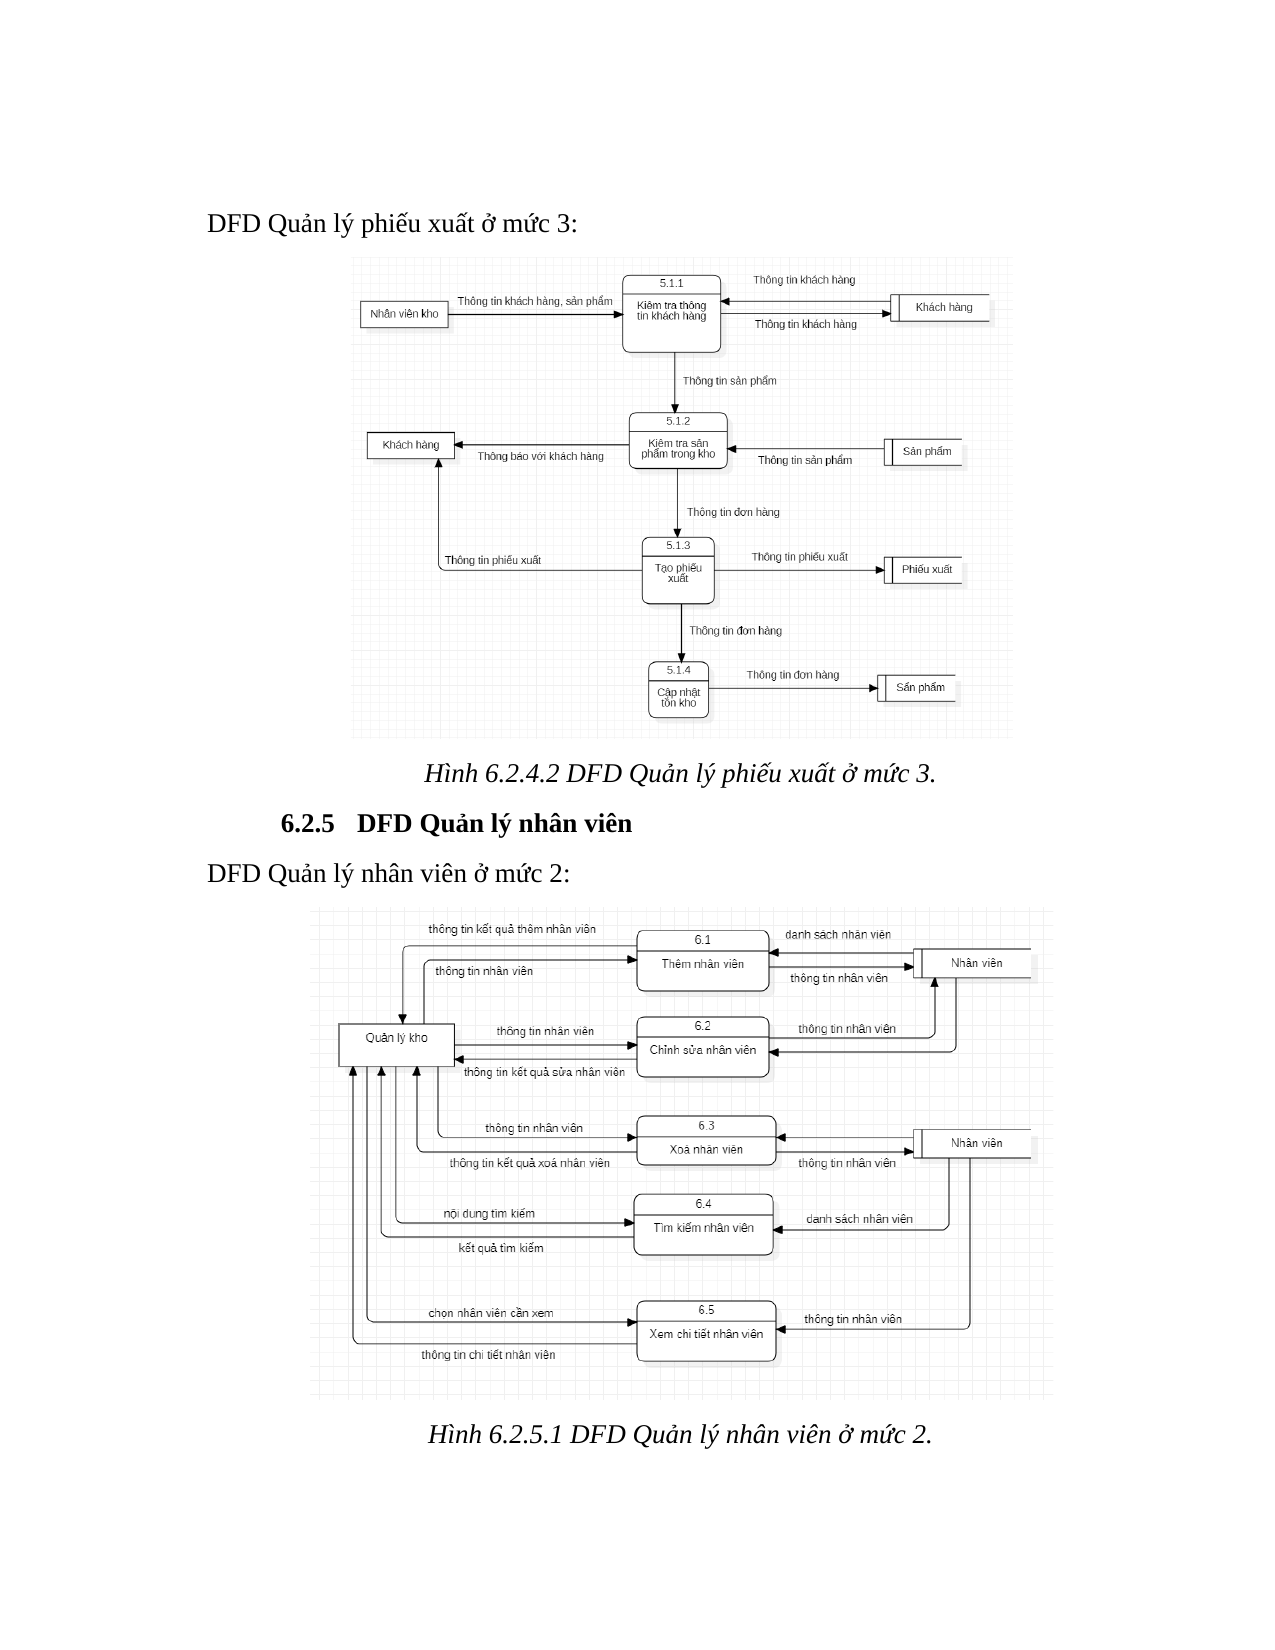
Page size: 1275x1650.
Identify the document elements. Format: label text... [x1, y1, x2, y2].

picture [350, 257, 1013, 739]
text Hình 6.2.4.2 DFD Quản lý phiếu xuất ở mức 3. [207, 757, 1157, 788]
text DFD Quản lý phiếu xuất ở mức 3: [207, 207, 1157, 238]
list DFD Quản lý nhân viên [281, 807, 1157, 838]
text DFD Quản lý nhân viên ở mức 2: [207, 858, 1157, 889]
text Hình 6.2.5.1 DFD Quản lý nhân viên ở mức 2. [207, 1418, 1157, 1449]
picture [310, 907, 1054, 1400]
